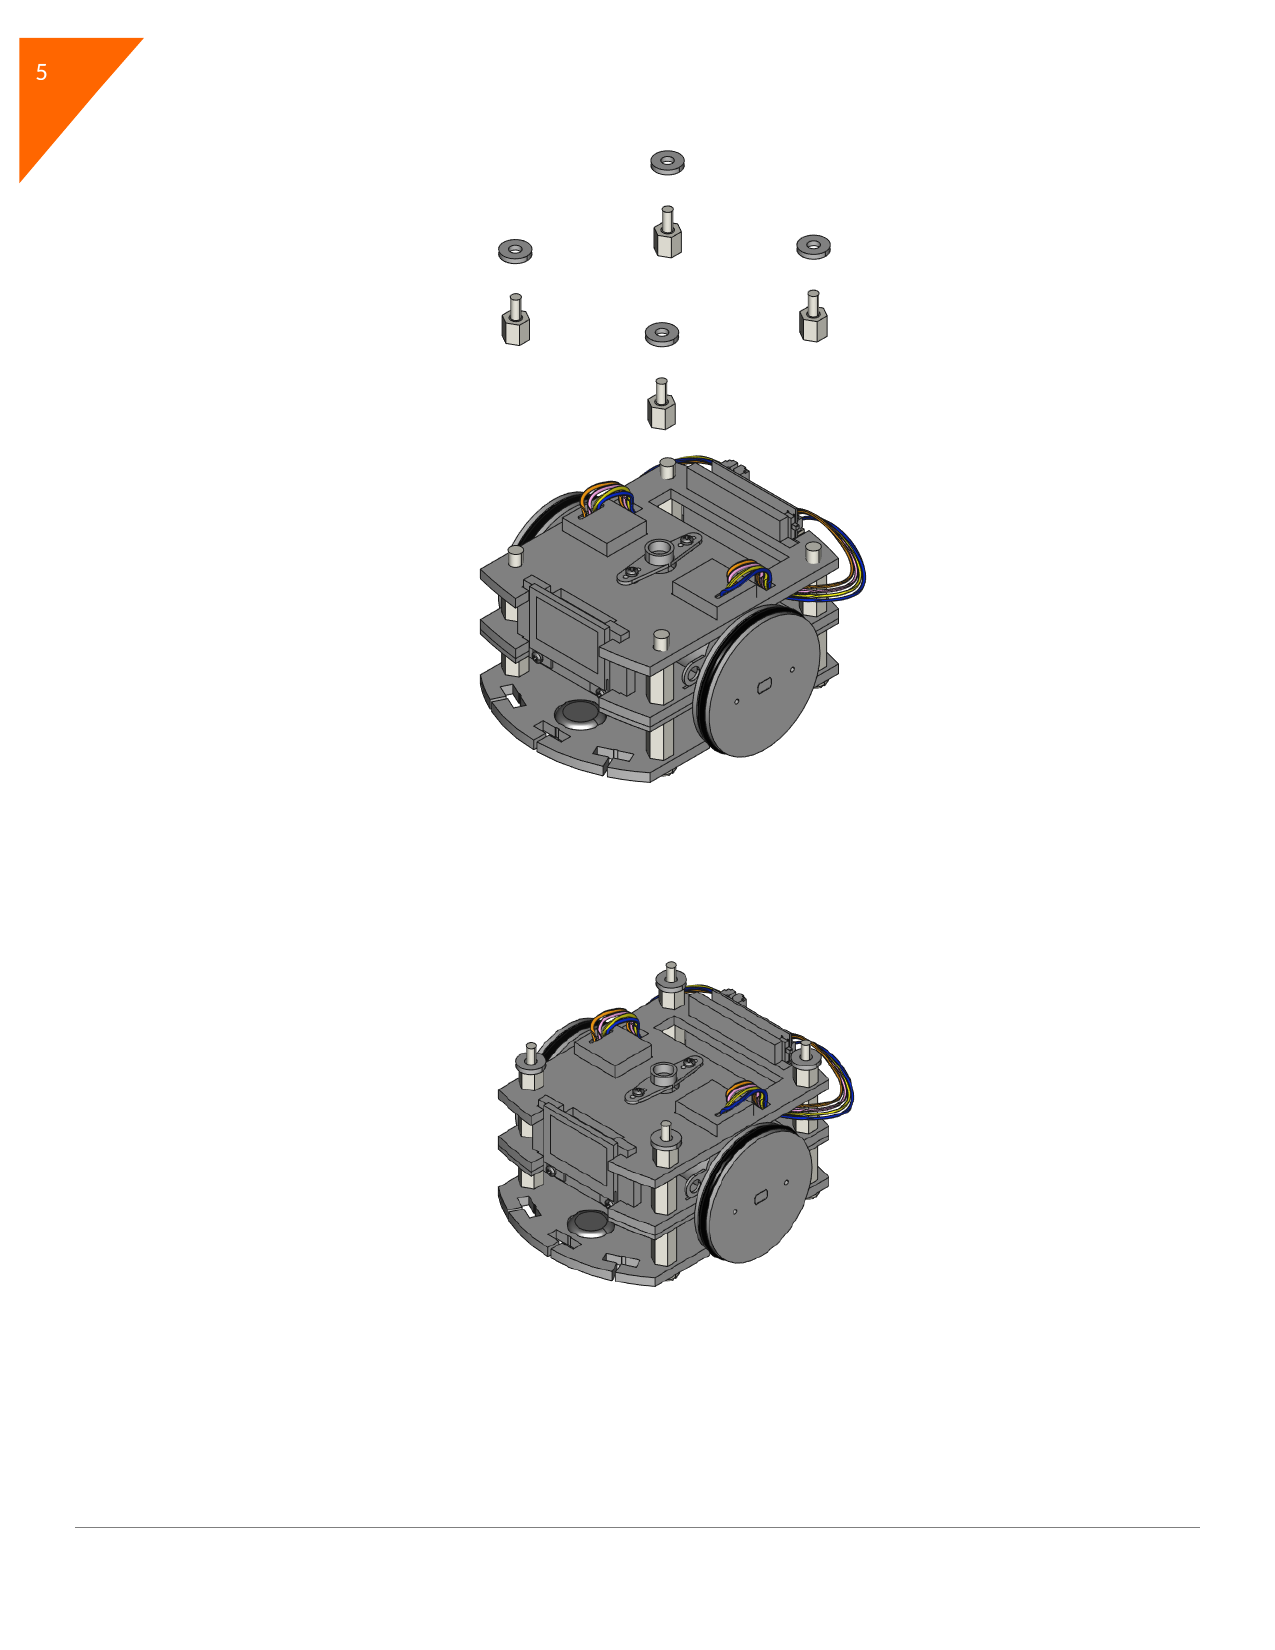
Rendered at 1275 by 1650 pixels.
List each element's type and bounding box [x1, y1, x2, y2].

picture [487, 947, 863, 1318]
picture [463, 103, 887, 797]
